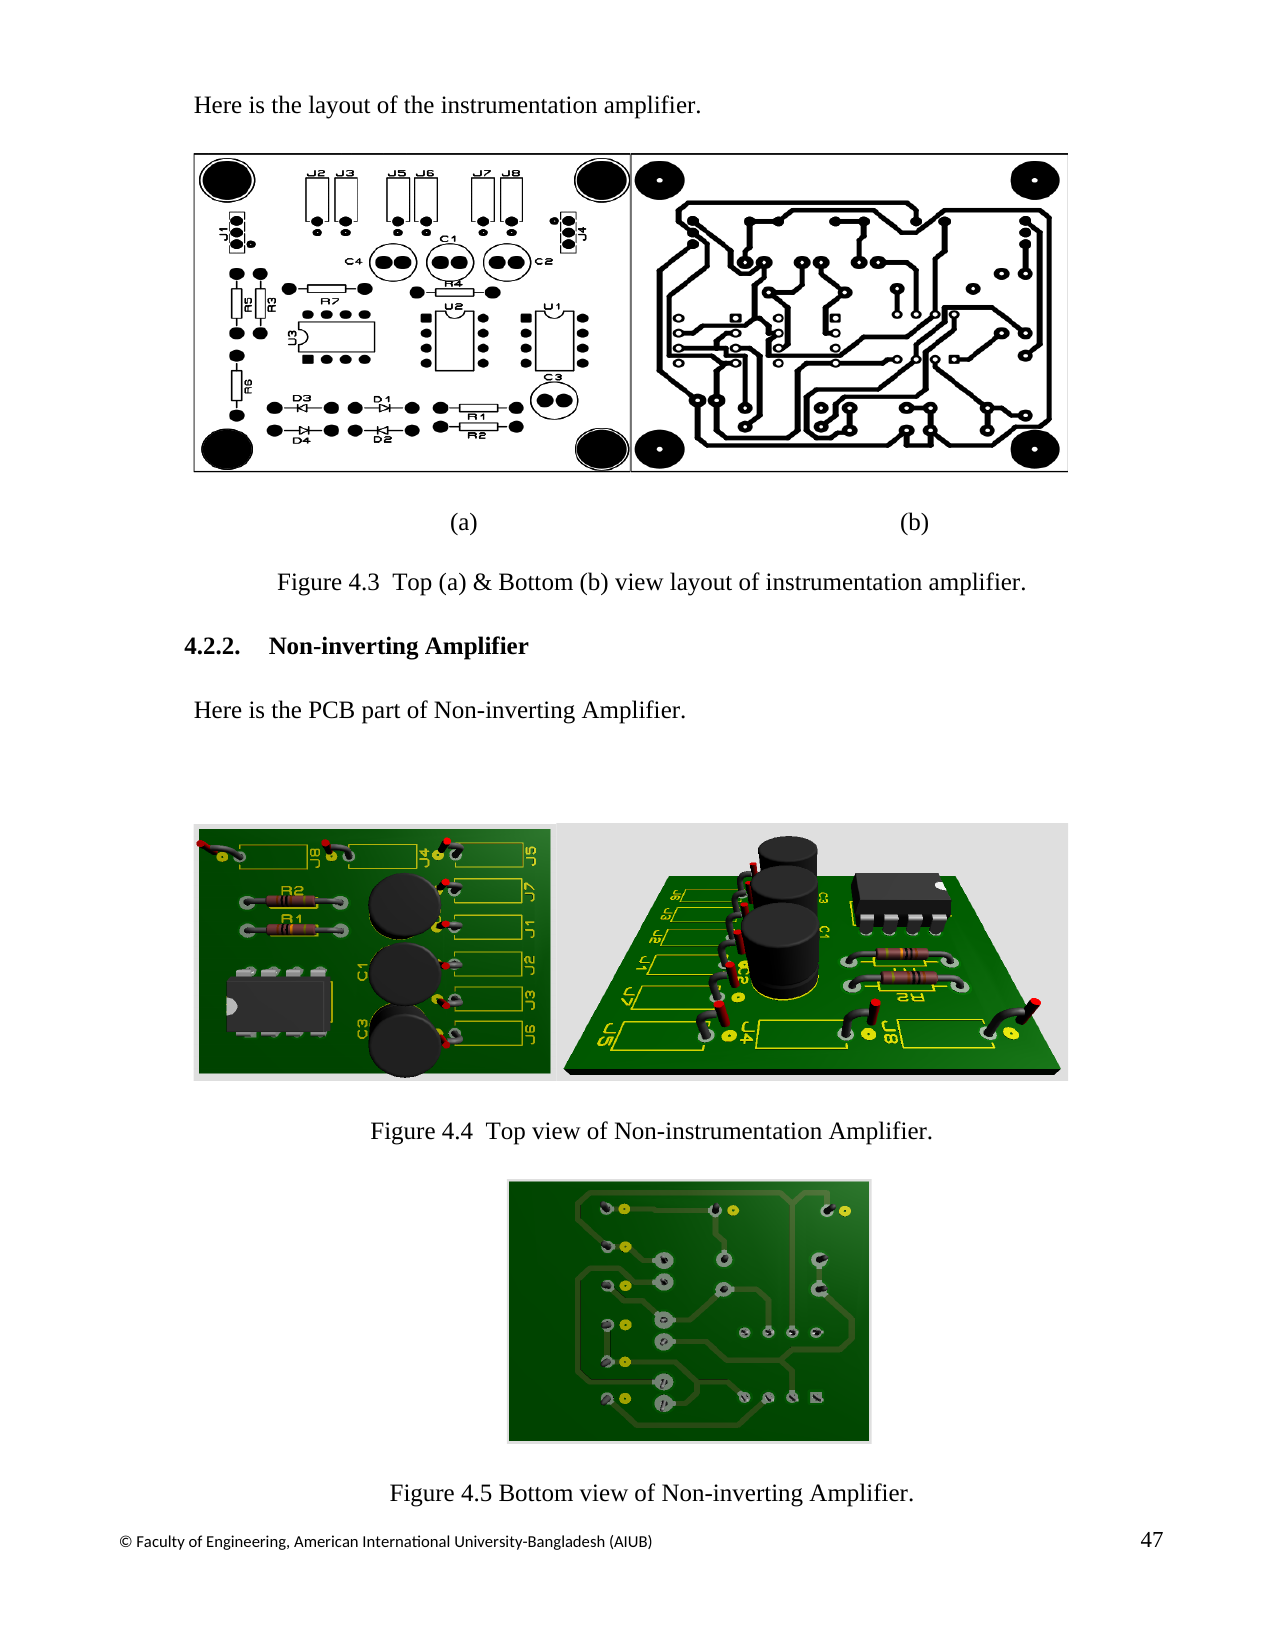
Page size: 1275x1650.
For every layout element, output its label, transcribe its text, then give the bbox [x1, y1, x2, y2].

text Here is the PCB part of Non-inverting Amplifier. [193, 695, 1185, 724]
picture [193, 823, 1069, 1081]
text Figure 4.5 Bottom view of Non-inverting Amplifier. [118, 1478, 1185, 1507]
text Figure 4.4 Top view of Non-instrumentation Amplifier. [118, 1116, 1185, 1144]
picture [193, 153, 1068, 473]
list (b) [193, 507, 1185, 536]
picture [506, 1179, 872, 1444]
text Here is the layout of the instrumentation amplifier. [193, 90, 1185, 119]
text Figure 4.3 Top (a) & Bottom (b) view layout of instrumentation amplifier. [118, 567, 1185, 596]
list Non-inverting Amplifier [184, 631, 1185, 660]
